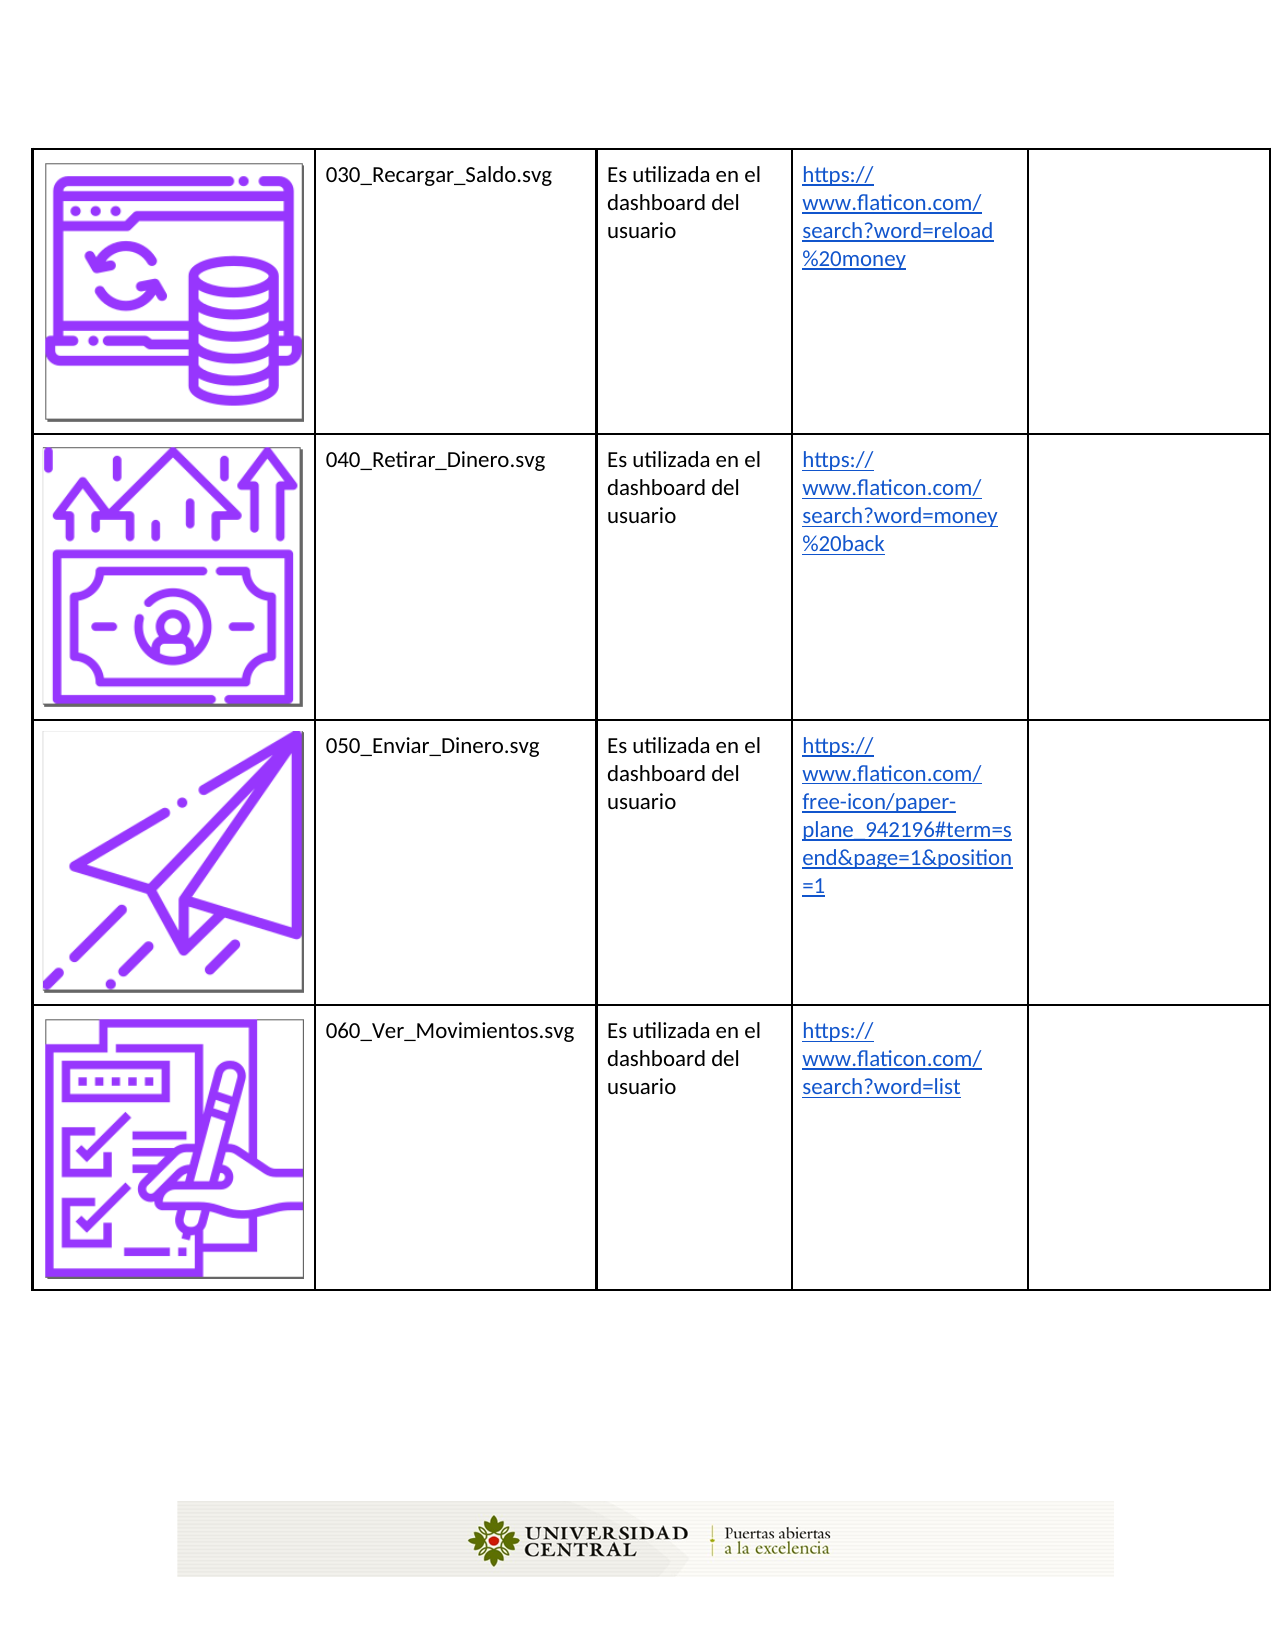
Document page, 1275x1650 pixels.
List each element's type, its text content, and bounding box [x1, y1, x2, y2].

table_cell Es utilizada en el dashboard del usuario [598, 150, 791, 433]
table_cell [34, 150, 314, 433]
table_cell 050_Enviar_Dinero.svg [316, 721, 595, 1004]
table_cell [34, 1006, 314, 1289]
table_cell [1029, 435, 1269, 718]
picture [177, 1501, 1115, 1577]
table_cell [1029, 721, 1269, 1004]
table_cell [1029, 1006, 1269, 1289]
table_cell 030_Recargar_Saldo.svg [316, 150, 595, 433]
table_cell https://www.flaticon.com/search?word=list [793, 1006, 1027, 1289]
picture [42, 731, 304, 994]
table_cell Es utilizada en el dashboard del usuario [598, 721, 791, 1004]
table_cell 060_Ver_Movimientos.svg [316, 1006, 595, 1289]
table_cell [34, 435, 314, 718]
picture [42, 160, 304, 423]
picture [42, 1016, 304, 1279]
table_cell Es utilizada en el dashboard del usuario [598, 1006, 791, 1289]
table_cell Es utilizada en el dashboard del usuario [598, 435, 791, 718]
table_cell https://www.flaticon.com/search?word=reload%20money [793, 150, 1027, 433]
table_cell [1029, 150, 1269, 433]
table_cell https://www.flaticon.com/search?word=money%20back [793, 435, 1027, 718]
table_cell https://www.flaticon.com/free-icon/paper-plane_942196#term=send&page=1&position=1 [793, 721, 1027, 1004]
picture [42, 445, 304, 708]
table_cell 040_Retirar_Dinero.svg [316, 435, 595, 718]
table_cell [34, 721, 314, 1004]
